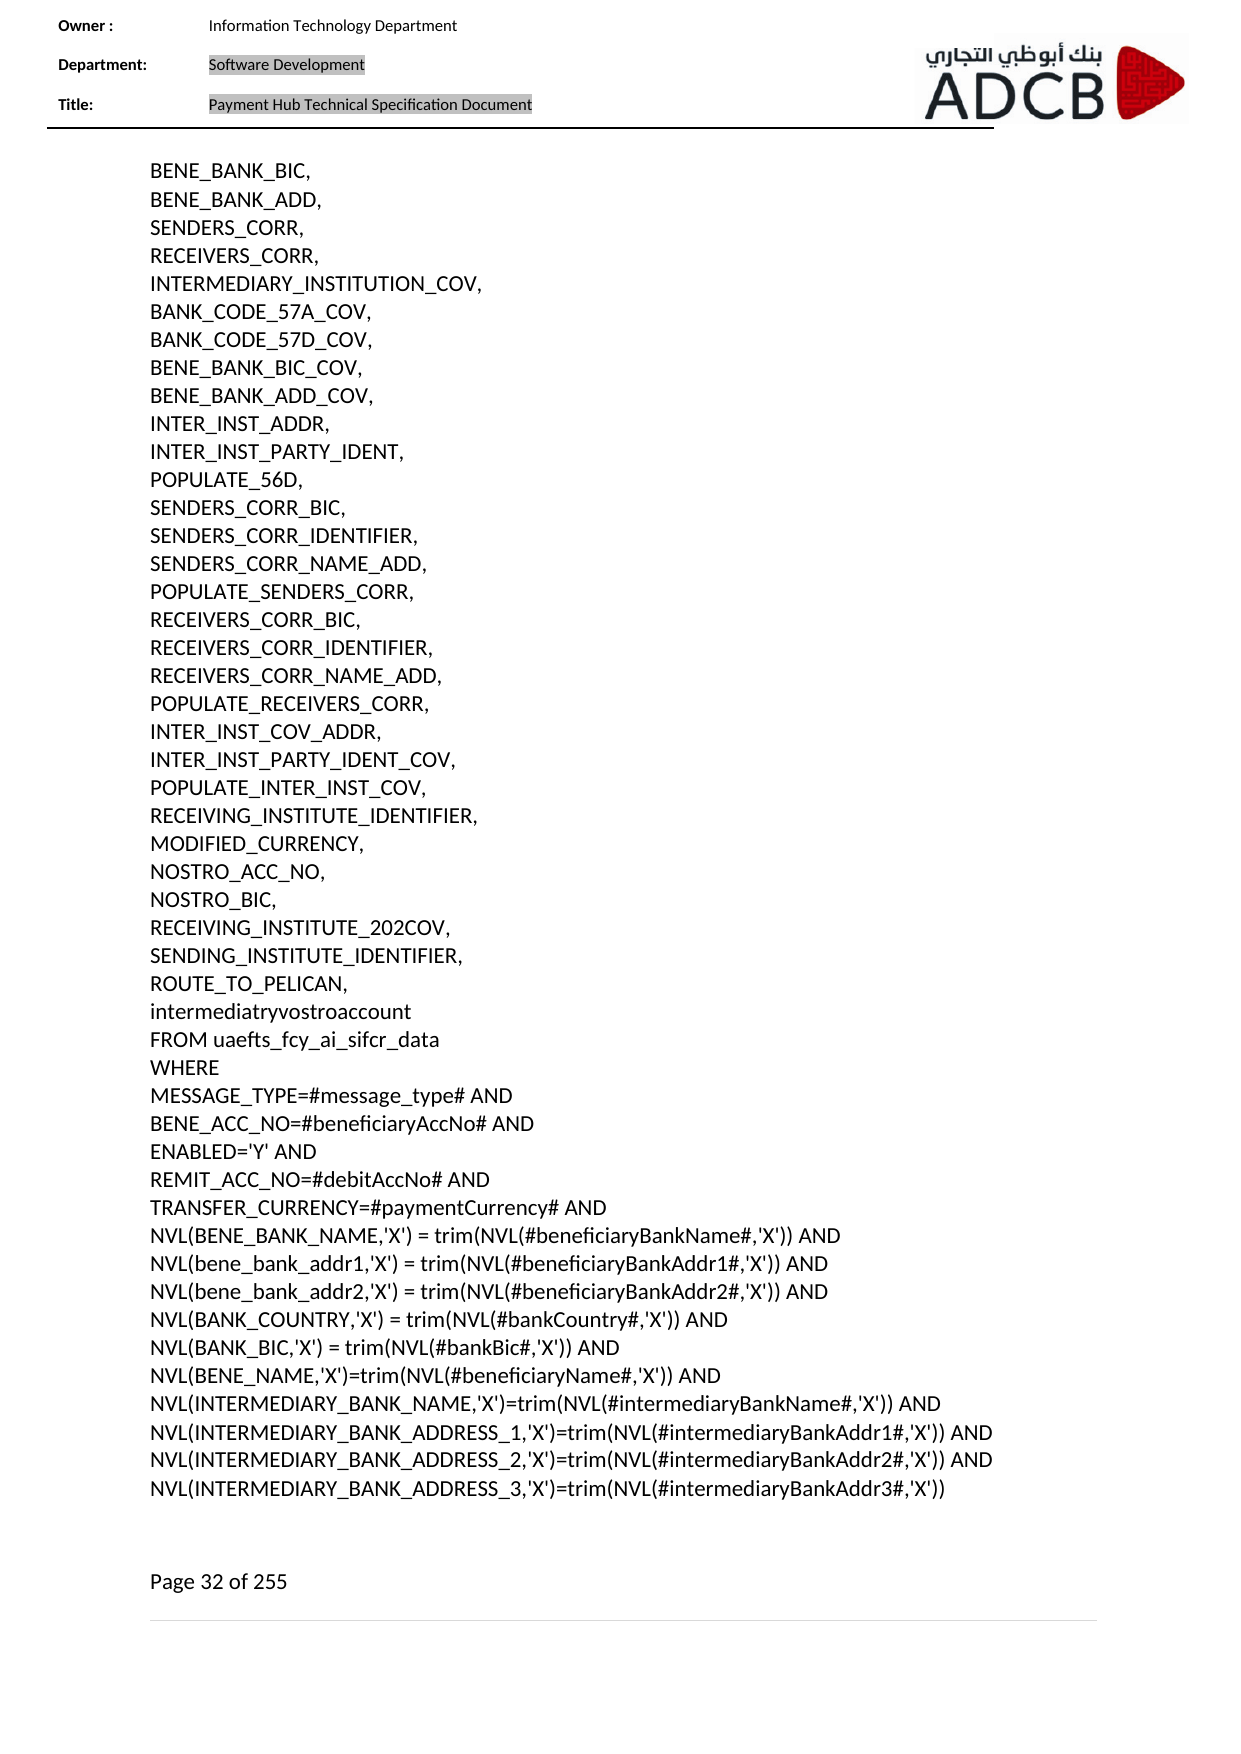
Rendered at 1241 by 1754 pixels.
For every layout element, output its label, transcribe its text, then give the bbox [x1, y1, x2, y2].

text WHERE [150, 1053, 1097, 1081]
text SENDERS_CORR_BIC, [150, 493, 1097, 521]
text POPULATE_RECEIVERS_CORR, [150, 689, 1097, 717]
text intermediatryvostroaccount [150, 997, 1097, 1025]
text BENE_BANK_ADD, [150, 185, 1097, 213]
text BENE_ACC_NO=#beneficiaryAccNo# AND [150, 1109, 1097, 1137]
text REMIT_ACC_NO=#debitAccNo# AND [150, 1165, 1097, 1193]
text RECEIVERS_CORR_NAME_ADD, [150, 661, 1097, 689]
text NVL(INTERMEDIARY_BANK_NAME,'X')=trim(NVL(#intermediaryBankName#,'X')) AND [150, 1389, 1097, 1418]
text TRANSFER_CURRENCY=#paymentCurrency# AND [150, 1193, 1097, 1221]
text POPULATE_SENDERS_CORR, [150, 577, 1097, 605]
text RECEIVING_INSTITUTE_202COV, [150, 913, 1097, 941]
text RECEIVERS_CORR, [150, 241, 1097, 269]
text NOSTRO_ACC_NO, [150, 857, 1097, 885]
text ROUTE_TO_PELICAN, [150, 969, 1097, 997]
text NVL(INTERMEDIARY_BANK_ADDRESS_1,'X')=trim(NVL(#intermediaryBankAddr1#,'X')) AND [150, 1418, 1097, 1446]
text NVL(INTERMEDIARY_BANK_ADDRESS_2,'X')=trim(NVL(#intermediaryBankAddr2#,'X')) AND [150, 1446, 1097, 1474]
text RECEIVERS_CORR_IDENTIFIER, [150, 633, 1097, 661]
text SENDING_INSTITUTE_IDENTIFIER, [150, 941, 1097, 969]
text POPULATE_56D, [150, 465, 1097, 493]
text SENDERS_CORR_NAME_ADD, [150, 549, 1097, 577]
text INTER_INST_PARTY_IDENT_COV, [150, 745, 1097, 773]
text NVL(BANK_COUNTRY,'X') = trim(NVL(#bankCountry#,'X')) AND [150, 1306, 1097, 1333]
text BANK_CODE_57A_COV, [150, 297, 1097, 325]
text BANK_CODE_57D_COV, [150, 325, 1097, 353]
text MESSAGE_TYPE=#message_type# AND [150, 1081, 1097, 1109]
picture [914, 33, 1189, 124]
text RECEIVERS_CORR_BIC, [150, 605, 1097, 633]
text SENDERS_CORR, [150, 213, 1097, 241]
text INTER_INST_ADDR, [150, 409, 1097, 437]
text INTER_INST_COV_ADDR, [150, 717, 1097, 745]
text BENE_BANK_BIC, [150, 157, 1097, 185]
text BENE_BANK_BIC_COV, [150, 353, 1097, 381]
text FROM uaefts_fcy_ai_sifcr_data [150, 1025, 1097, 1053]
text BENE_BANK_ADD_COV, [150, 381, 1097, 409]
text ENABLED='Y' AND [150, 1137, 1097, 1165]
text POPULATE_INTER_INST_COV, [150, 773, 1097, 801]
text MODIFIED_CURRENCY, [150, 829, 1097, 857]
text NVL(BENE_NAME,'X')=trim(NVL(#beneficiaryName#,'X')) AND [150, 1362, 1097, 1389]
text SENDERS_CORR_IDENTIFIER, [150, 521, 1097, 549]
text NVL(BENE_BANK_NAME,'X') = trim(NVL(#beneficiaryBankName#,'X')) AND [150, 1221, 1097, 1249]
text INTER_INST_PARTY_IDENT, [150, 437, 1097, 465]
text NVL(BANK_BIC,'X') = trim(NVL(#bankBic#,'X')) AND [150, 1333, 1097, 1362]
text NVL(bene_bank_addr2,'X') = trim(NVL(#beneficiaryBankAddr2#,'X')) AND [150, 1277, 1097, 1306]
text INTERMEDIARY_INSTITUTION_COV, [150, 269, 1097, 297]
text NVL(INTERMEDIARY_BANK_ADDRESS_3,'X')=trim(NVL(#intermediaryBankAddr3#,'X')) [150, 1474, 1097, 1502]
text NOSTRO_BIC, [150, 885, 1097, 913]
text RECEIVING_INSTITUTE_IDENTIFIER, [150, 801, 1097, 829]
text NVL(bene_bank_addr1,'X') = trim(NVL(#beneficiaryBankAddr1#,'X')) AND [150, 1249, 1097, 1277]
